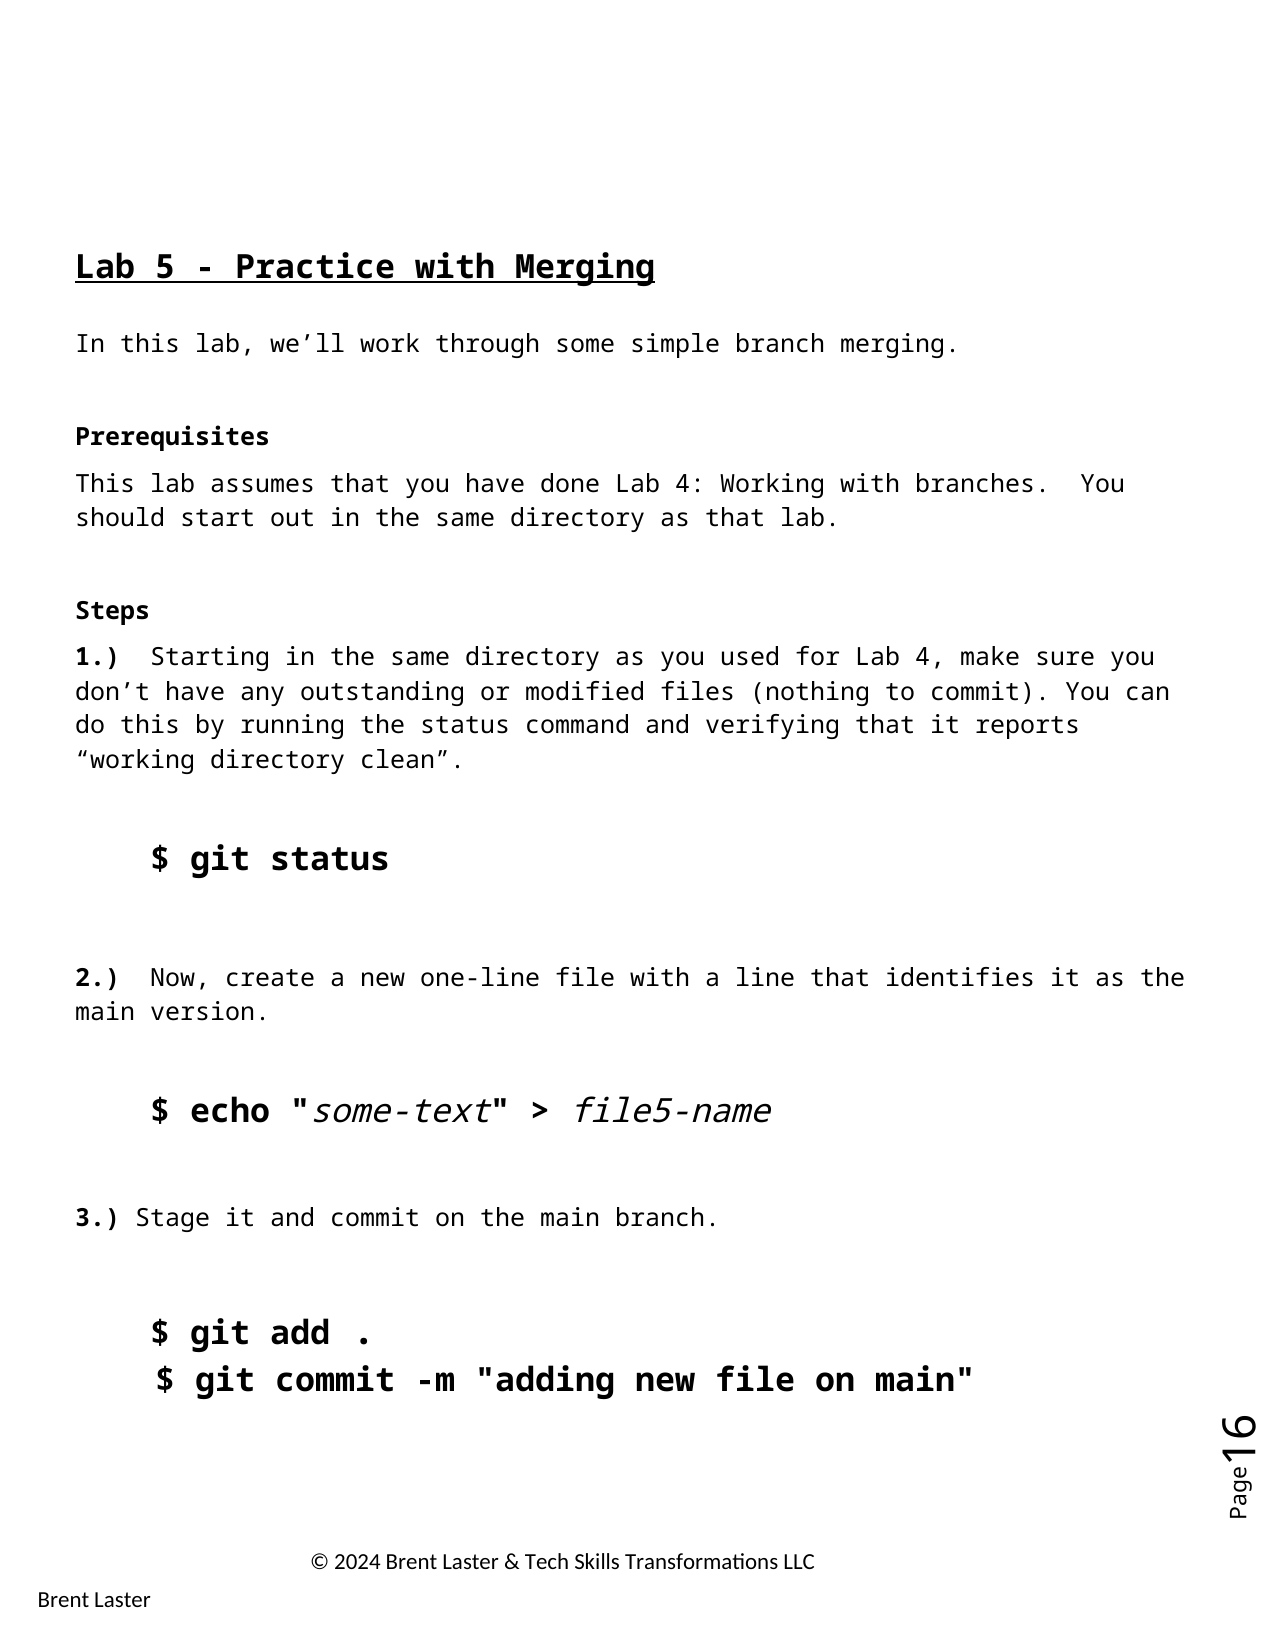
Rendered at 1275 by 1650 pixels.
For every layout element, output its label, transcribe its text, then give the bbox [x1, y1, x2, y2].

text $ git commit -m "adding new file on main" [75, 1356, 1200, 1401]
text Prerequisites [75, 419, 1200, 453]
text 2.) Now, create a new one-line file with a line that identifies it as the main version. [75, 959, 1200, 1027]
text $ git add . [150, 1304, 1200, 1356]
text Steps [75, 592, 1200, 627]
text $ git status [150, 834, 1200, 880]
text In this lab, we’ll work through some simple branch merging. [75, 326, 1200, 360]
text $ echo "some-text" > file5-name [75, 1086, 1200, 1132]
title Lab 5 - Practice with Merging [75, 243, 1200, 288]
text 1.) Starting in the same directory as you used for Lab 4, make sure you don’t have any outstanding or modified files (nothing to commit). You can do this by running the status command and verifying that it reports “working directory clean”. [75, 639, 1200, 775]
text This lab assumes that you have done Lab 4: Working with branches. You should start out in the same directory as that lab. [75, 465, 1200, 533]
text 3.) Stage it and commit on the main branch. [75, 1200, 1200, 1234]
